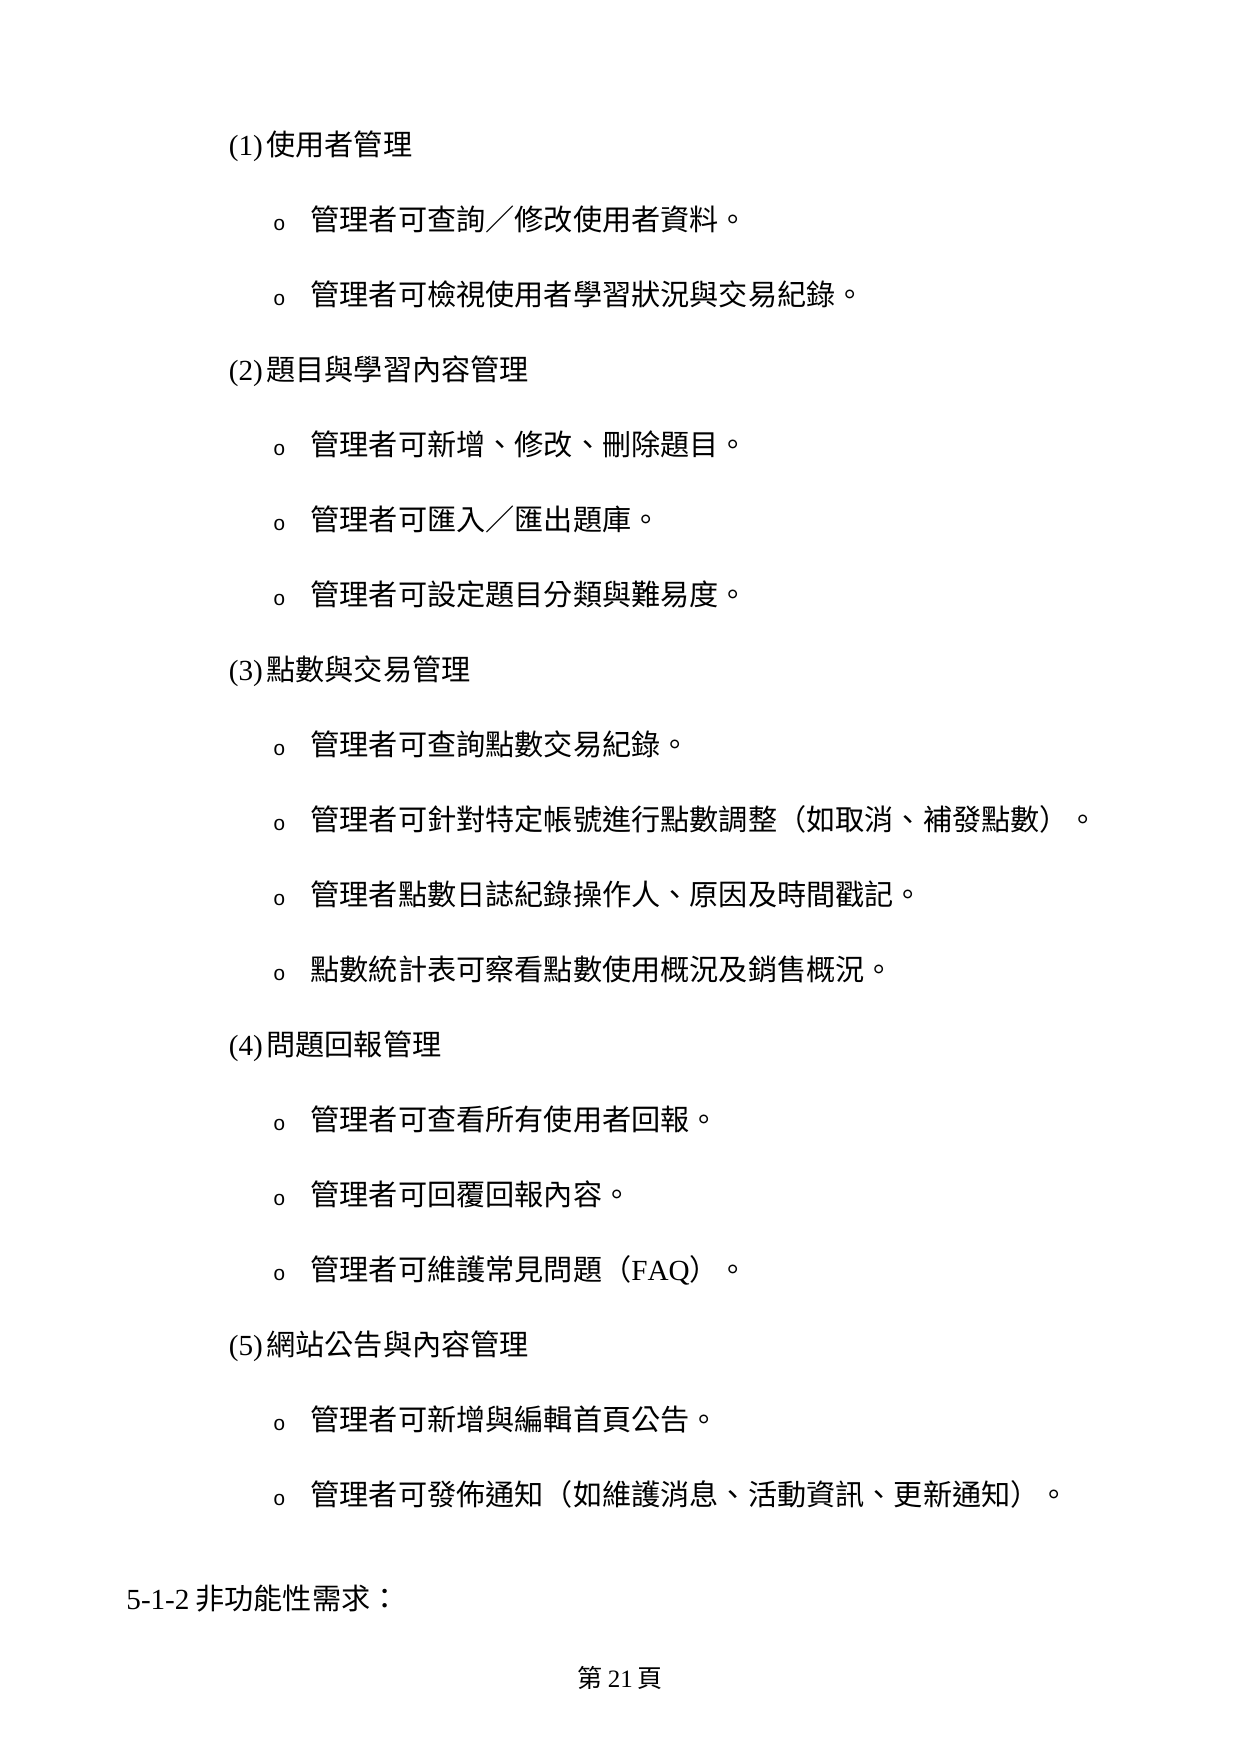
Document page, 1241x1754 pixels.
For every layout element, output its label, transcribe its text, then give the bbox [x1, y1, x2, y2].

list 點數與交易管理 [229, 630, 1152, 705]
list 問題回報管理 [229, 1005, 1152, 1080]
list 管理者可檢視使用者學習狀況與交易紀錄。 [273, 255, 1152, 330]
list 管理者可新增、修改、刪除題目。 [273, 405, 1152, 480]
list 管理者可發佈通知（如維護消息、活動資訊、更新通知）。 [273, 1455, 1152, 1530]
list 管理者可查詢／修改使用者資料。 [273, 180, 1152, 255]
list 管理者可匯入／匯出題庫。 [273, 480, 1152, 555]
list 管理者可維護常見問題（FAQ）。 [273, 1230, 1152, 1305]
list 管理者可回覆回報內容。 [273, 1155, 1152, 1230]
list 管理者可新增與編輯首頁公告。 [273, 1380, 1152, 1455]
list 題目與學習內容管理 [229, 330, 1152, 405]
list 管理者可針對特定帳號進行點數調整（如取消、補發點數）。 [273, 780, 1152, 855]
list 管理者可設定題目分類與難易度。 [273, 555, 1152, 630]
list 管理者點數日誌紀錄操作人、原因及時間戳記。 [273, 855, 1152, 930]
list 管理者可查看所有使用者回報。 [273, 1080, 1152, 1155]
list 點數統計表可察看點數使用概況及銷售概況。 [273, 930, 1152, 1005]
list 管理者可查詢點數交易紀錄。 [273, 705, 1152, 780]
list 使用者管理 [229, 105, 1152, 180]
list 網站公告與內容管理 [229, 1305, 1152, 1380]
text 5-1-2非功能性需求： [126, 1559, 1152, 1634]
